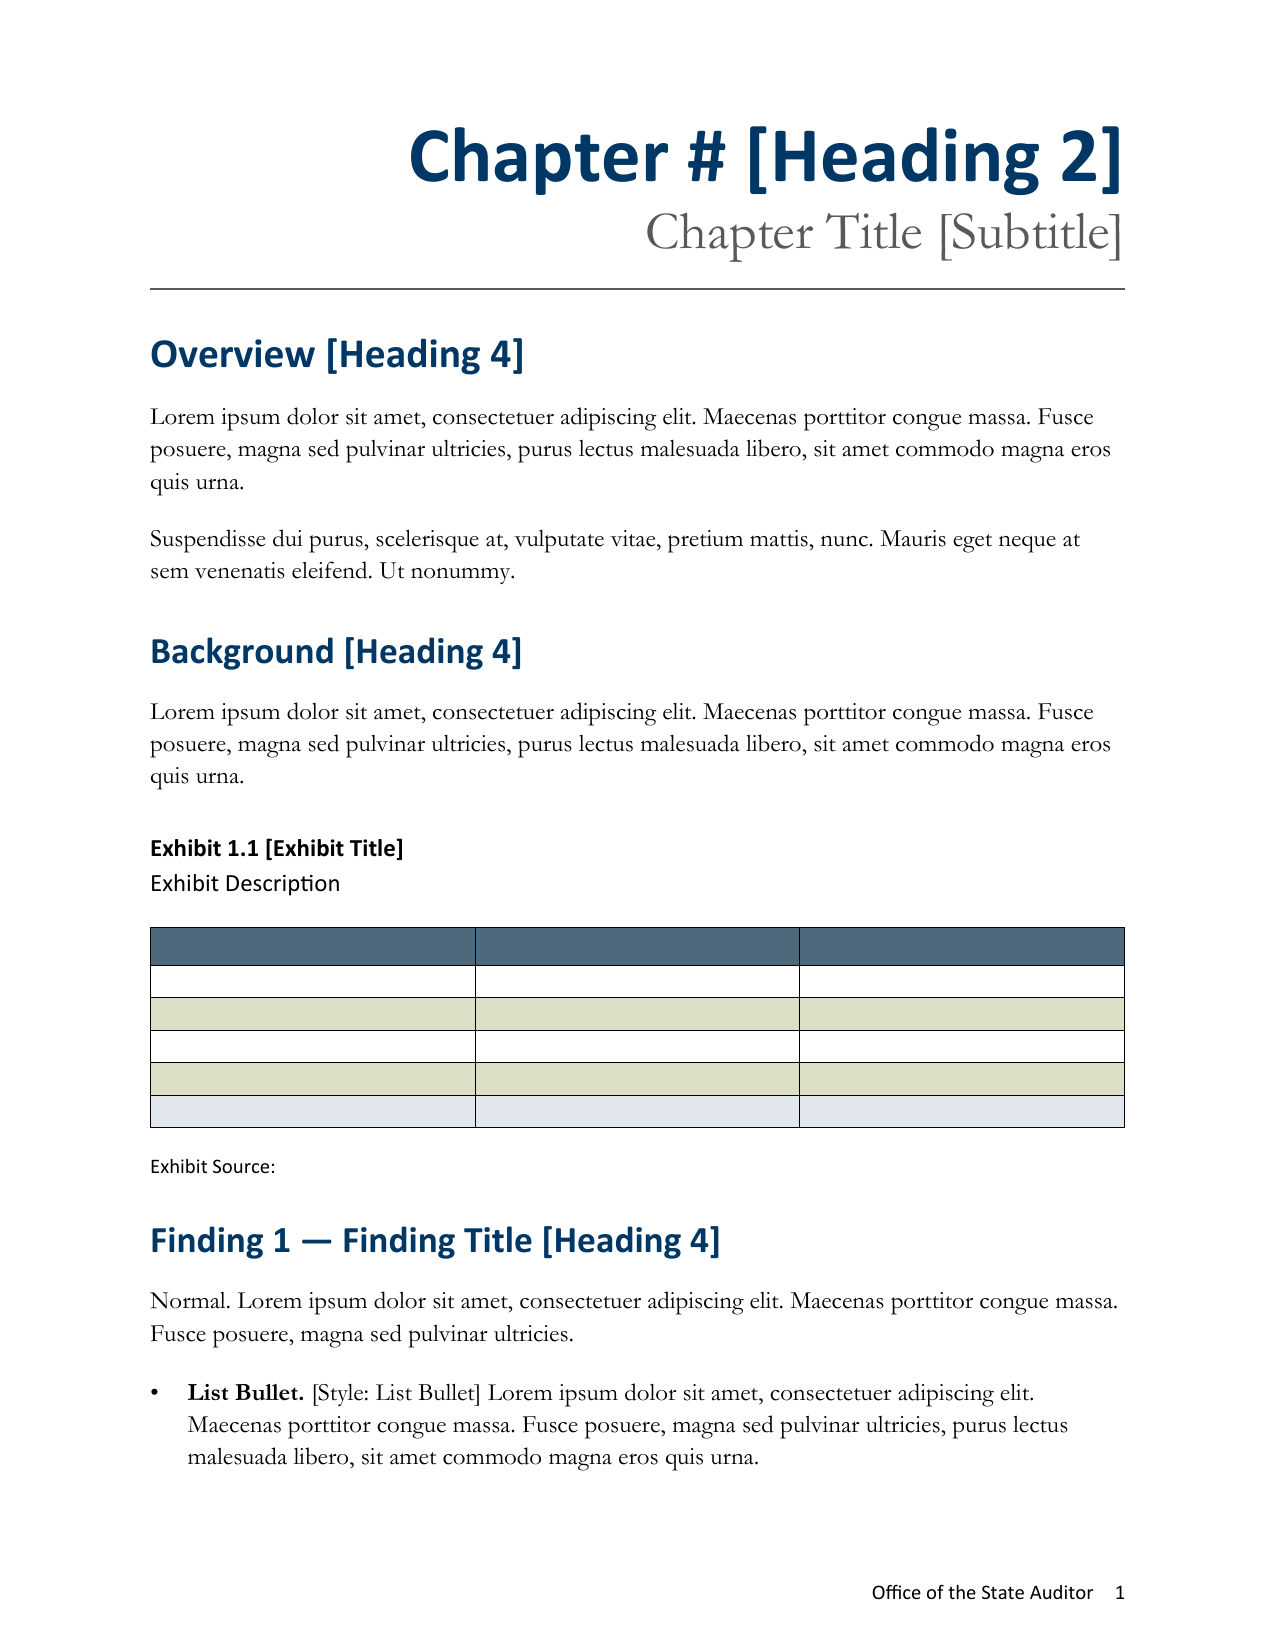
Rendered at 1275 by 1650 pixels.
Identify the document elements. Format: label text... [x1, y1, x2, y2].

table_header [151, 928, 475, 965]
table_cell [800, 1096, 1124, 1127]
table_cell [151, 1031, 475, 1062]
table_cell [151, 1096, 475, 1127]
subtitle Background [Heading 4] [150, 627, 1125, 673]
table_cell [151, 1063, 475, 1095]
table_header [476, 928, 799, 965]
table_cell [476, 1031, 799, 1062]
table_cell [800, 998, 1124, 1030]
list List Bullet. [Style: List Bullet] Lorem ipsum dolor sit amet, consectetuer adipiscing elit. Maecenas porttitor congue massa. Fusce posuere, magna sed pulvinar ultricies, purus lectus malesuada libero, sit amet commodo magna eros quis urna. [150, 1377, 1125, 1471]
table_cell [151, 966, 475, 997]
table_header [800, 928, 1124, 965]
text Lorem ipsum dolor sit amet, consectetuer adipiscing elit. Maecenas porttitor congue massa. Fusce posuere, magna sed pulvinar ultricies, purus lectus malesuada libero, sit amet commodo magna eros quis urna. [150, 698, 1125, 791]
table_cell [800, 966, 1124, 997]
subtitle Chapter Title [Subtitle] [150, 202, 1125, 288]
text Suspendisse dui purus, scelerisque at, vulputate vitae, pretium mattis, nunc. Mauris eget neque at sem venenatis eleifend. Ut nonummy. [150, 525, 1125, 585]
title Exhibit 1.1 [Exhibit Title] [150, 832, 1125, 863]
text Exhibit Source: [150, 1153, 1125, 1179]
table_cell [151, 998, 475, 1030]
subtitle Overview [Heading 4] [150, 327, 1125, 378]
table_cell [800, 1031, 1124, 1062]
table_cell [476, 966, 799, 997]
table_cell [476, 1096, 799, 1127]
subtitle Chapter # [Heading 2] [150, 105, 1125, 202]
text Normal. Lorem ipsum dolor sit amet, consectetuer adipiscing elit. Maecenas porttitor congue massa. Fusce posuere, magna sed pulvinar ultricies. [150, 1287, 1125, 1347]
subtitle Finding 1 — Finding Title [Heading 4] [150, 1216, 1125, 1262]
text Lorem ipsum dolor sit amet, consectetuer adipiscing elit. Maecenas porttitor congue massa. Fusce posuere, magna sed pulvinar ultricies, purus lectus malesuada libero, sit amet commodo magna eros quis urna. [150, 403, 1125, 496]
title Exhibit Description [150, 867, 1125, 898]
table_cell [476, 1063, 799, 1095]
table_cell [476, 998, 799, 1030]
table_cell [800, 1063, 1124, 1095]
